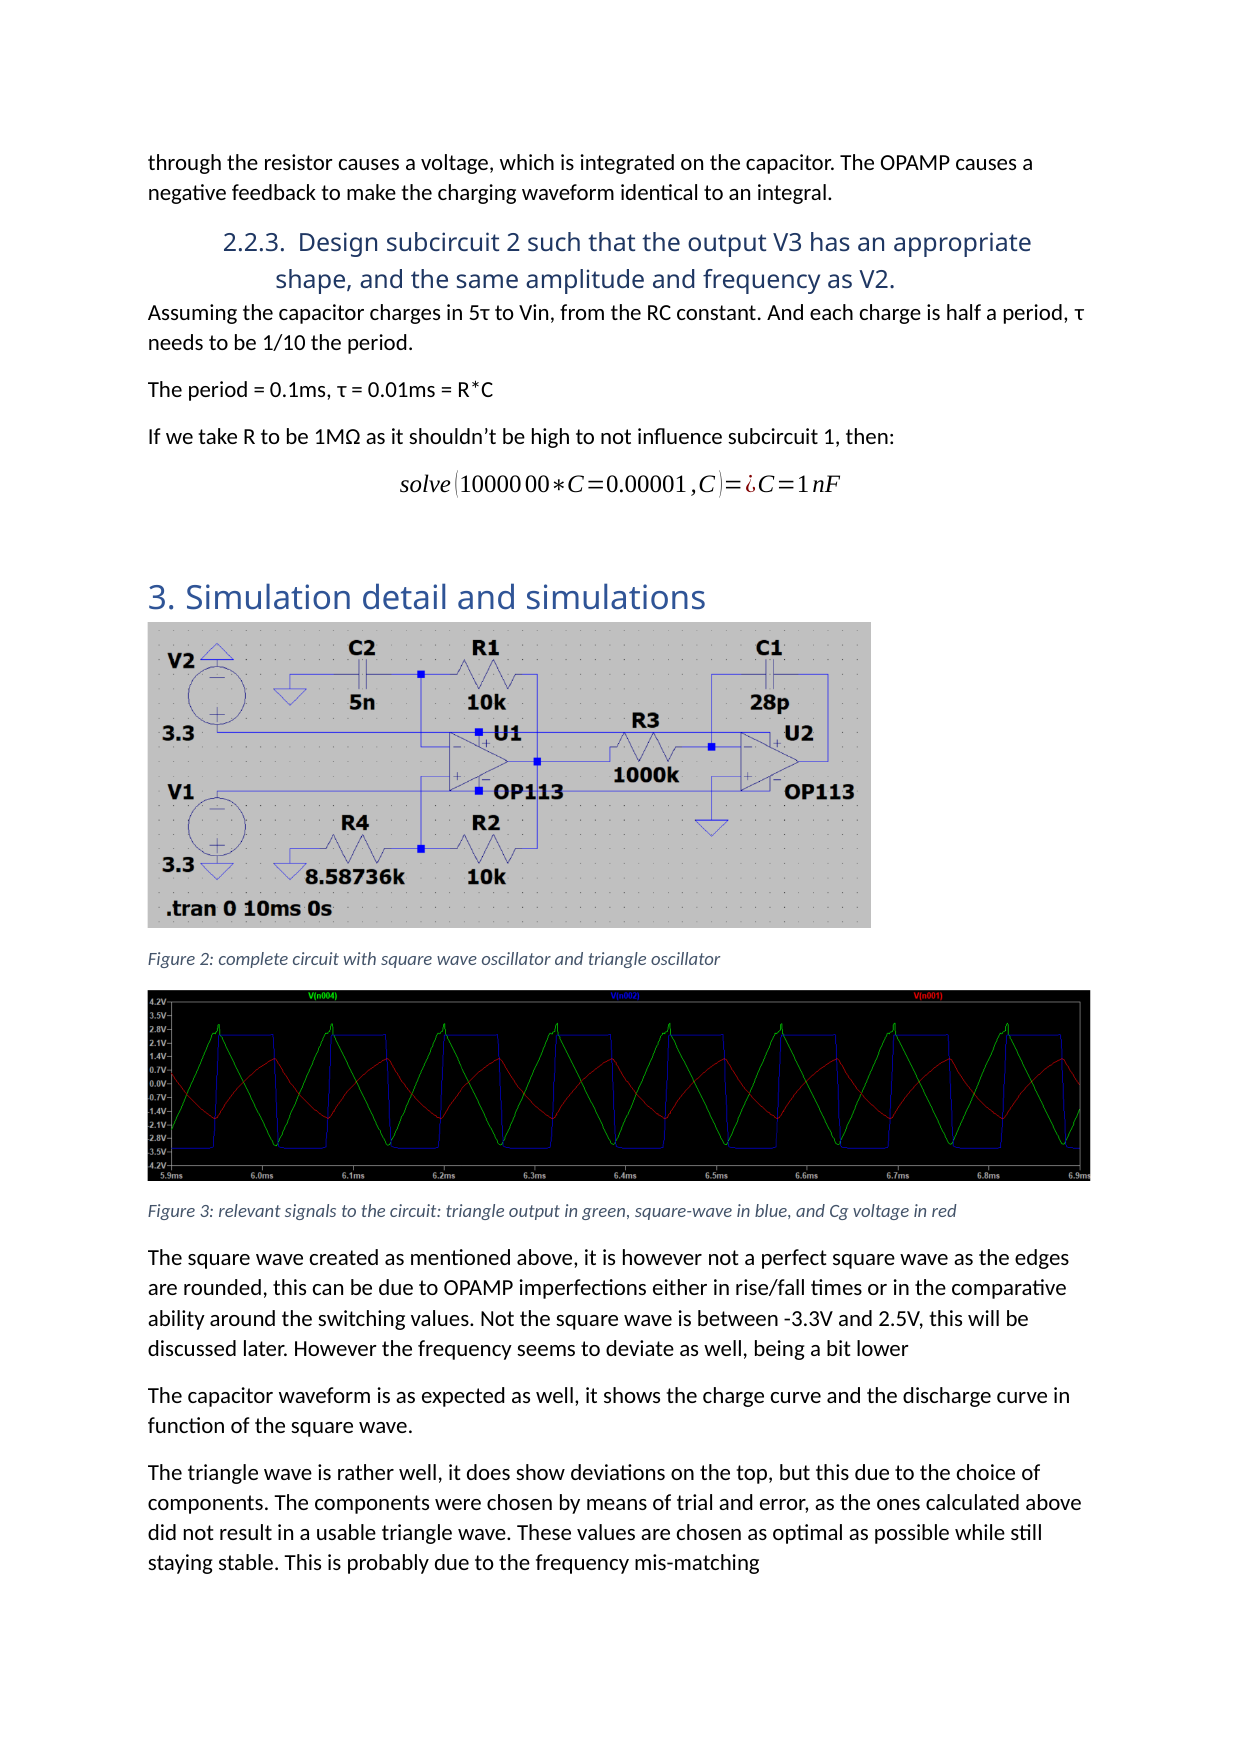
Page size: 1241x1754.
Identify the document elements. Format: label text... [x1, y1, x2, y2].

text The triangle wave is rather well, it does show deviations on the top, but this due to the choice of components. The components were chosen by means of trial and error, as the ones calculated above did not result in a usable triangle wave. These values are chosen as optimal as possible while still staying stable. This is probably due to the frequency mis-matching [148, 1458, 1093, 1577]
picture [147, 990, 1091, 1181]
subtitle Design subcircuit 2 such that the output V3 has an appropriate shape, and the same amplitude and frequency as V2. [223, 225, 1093, 296]
text The period = 0.1ms, τ = 0.01ms = R*C [148, 375, 1093, 403]
text The capacitor waveform is as expected as well, it shows the charge curve and the discharge curve in function of the square wave. [148, 1381, 1093, 1439]
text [148, 148, 1093, 206]
text Assuming the capacitor charges in 5τ to Vin, from the RC constant. And each charge is half a period, τ needs to be 1/10 the period. [148, 298, 1093, 356]
text The square wave created as mentioned above, it is however not a perfect square wave as the edges are rounded, this can be due to OPAMP imperfections either in rise/fall times or in the comparative ability around the switching values. Not the square wave is between -3.3V and 2.5V, this will be discussed later. However the frequency seems to deviate as well, being a bit lower [148, 1243, 1093, 1362]
text If we take R to be 1MΩ as it shouldn’t be high to not influence subcircuit 1, then: [148, 422, 1093, 450]
picture [147, 622, 871, 928]
subtitle Simulation detail and simulations [148, 574, 1093, 619]
